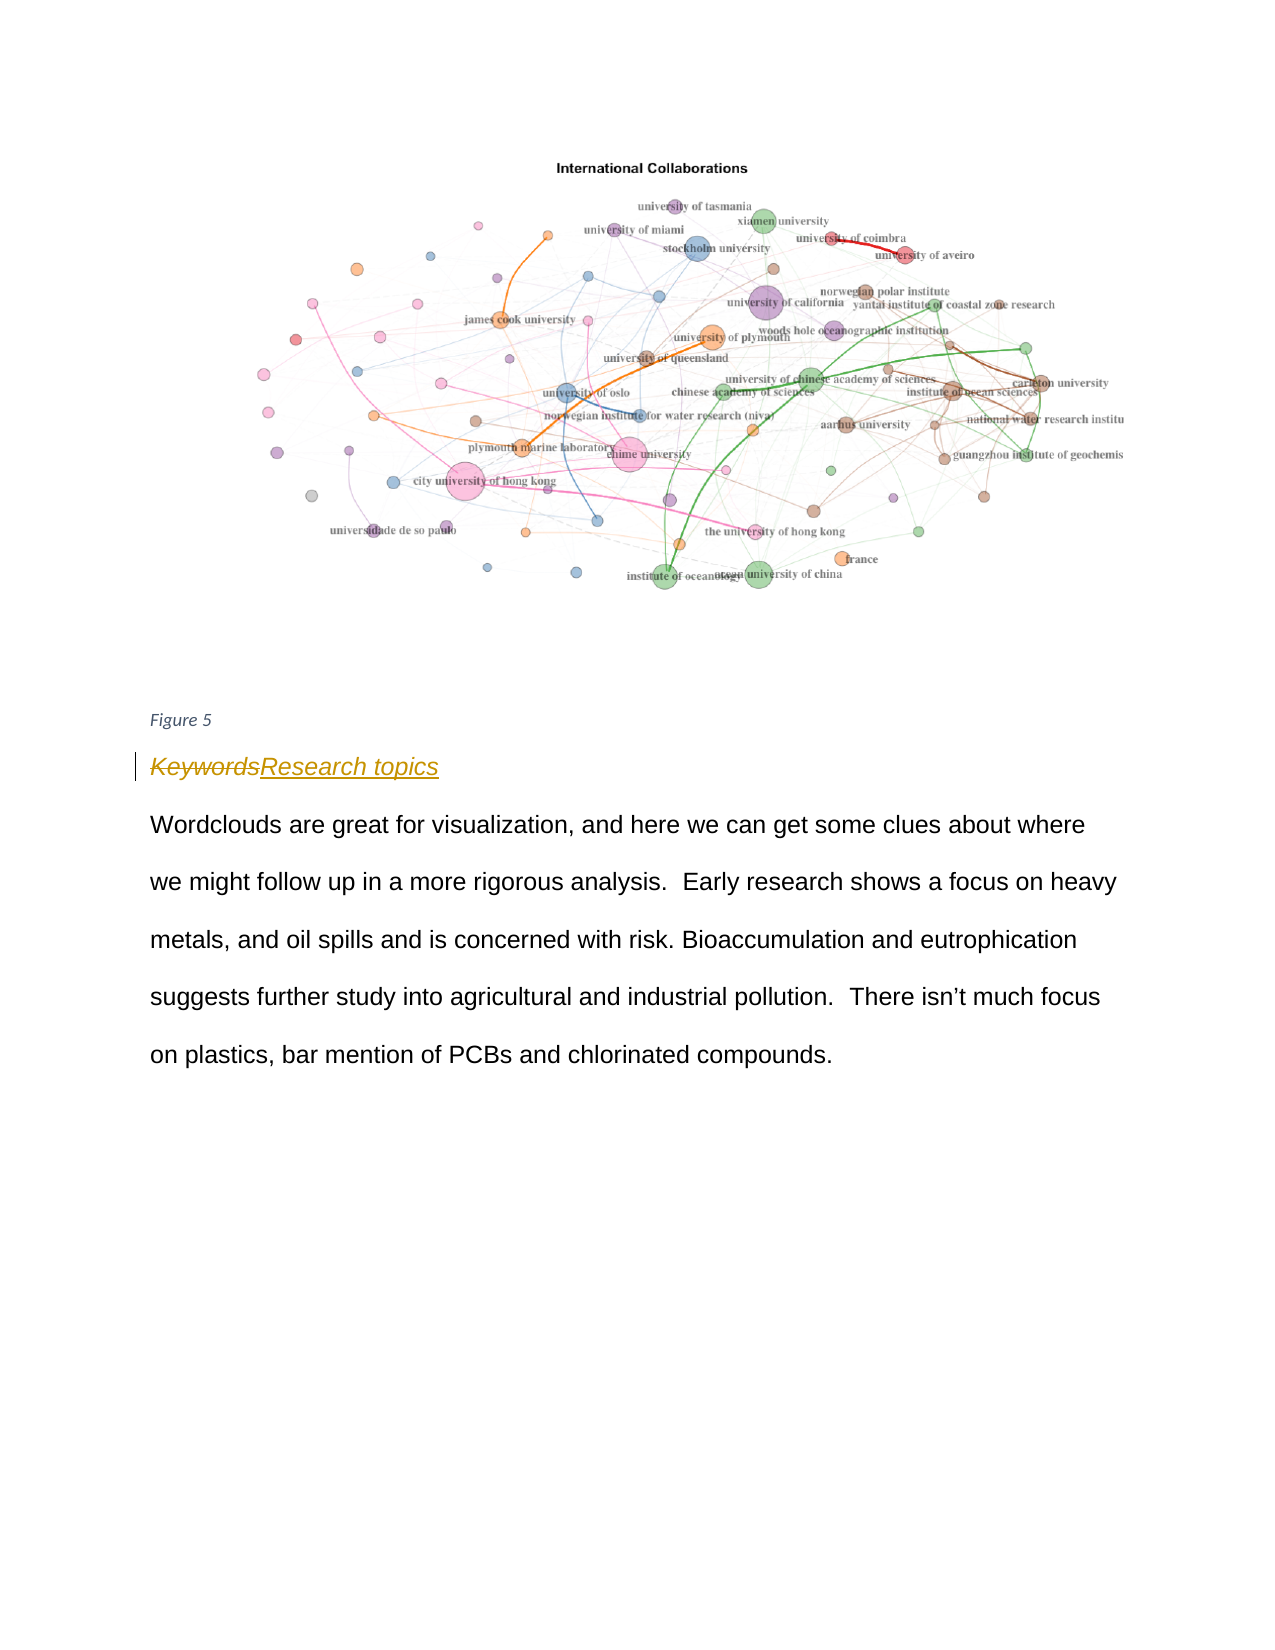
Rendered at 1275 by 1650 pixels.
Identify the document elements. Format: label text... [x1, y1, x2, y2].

picture [150, 150, 1125, 678]
text Wordclouds are great for visualization, and here we can get some clues about where we might follow up in a more rigorous analysis. Early research shows a focus on heavy metals, and oil spills and is concerned with risk. Bioaccumulation and eutrophication suggests further study into agricultural and industrial pollution. There isn’t much focus on plastics, bar mention of PCBs and chlorinated compounds. [150, 810, 1125, 1068]
